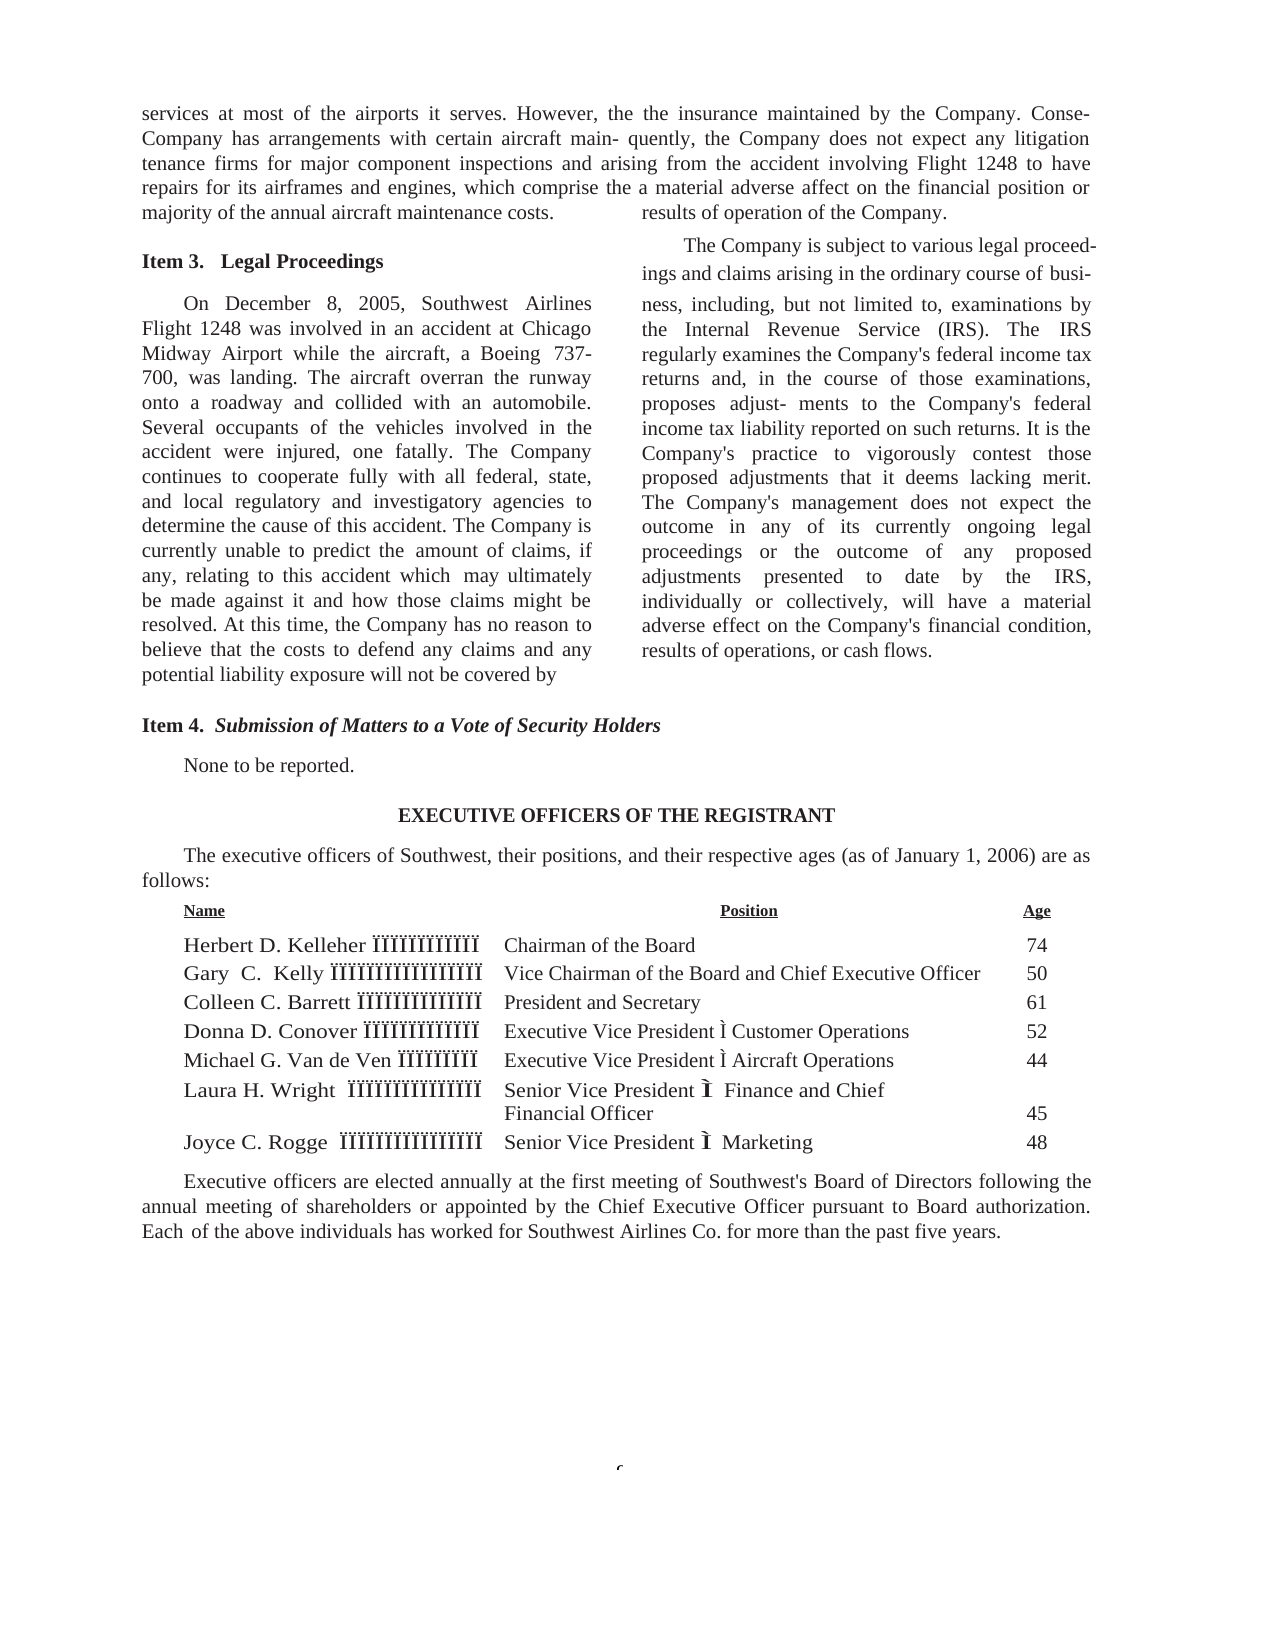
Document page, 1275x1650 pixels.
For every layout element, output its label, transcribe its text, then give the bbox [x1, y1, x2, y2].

table_cell 44 [999, 1049, 1050, 1078]
table_cell Colleen C. Barrett ÏÏÏÏÏÏÏÏÏÏÏÏÏÏ [180, 990, 493, 1019]
table_cell Gary C. Kelly ÏÏÏÏÏÏÏÏÏÏÏÏÏÏÏÏÏ [180, 961, 493, 990]
text Executive officers are elected annually at the first meeting of Southwest's Board of Directors following the annual meeting of shareholders or appointed by the Chief Executive Officer pursuant to Board authorization. Each of the above individuals has worked for Southwest Airlines Co. for more than the past five years. [142, 1169, 1092, 1243]
table_cell 48 [999, 1130, 1050, 1155]
table_cell Joyce C. Rogge ÏÏÏÏÏÏÏÏÏÏÏÏÏÏÏÏ [180, 1130, 493, 1155]
table_cell Donna D. Conover ÏÏÏÏÏÏÏÏÏÏÏÏÏ [180, 1020, 493, 1049]
text The executive officers of Southwest, their positions, and their respective ages (as of January 1, 2006) are as follows: [142, 843, 1092, 892]
table_cell 50 [999, 961, 1050, 990]
table_cell Senior Vice President Ì Marketing [494, 1130, 999, 1155]
subtitle EXECUTIVE OFFICERS OF THE REGISTRANT [193, 803, 1040, 827]
text The Company is subject to various legal proceed- [683, 237, 1104, 257]
table_cell Senior Vice President Ì Finance and Chief Financial Officer [494, 1078, 999, 1130]
text On December 8, 2005, Southwest Airlines Flight 1248 was involved in an accident at Chicago Midway Airport while the aircraft, a Boeing 737-700, was landing. The aircraft overran the runway onto a roadway and collided with an automobile. Several occupants of the vehicles involved in the accident were injured, one fatally. The Company continues to cooperate fully with all federal, state, and local regulatory and investigatory agencies to determine the cause of this accident. The Company is currently unable to predict the amount of claims, if any, relating to this accident which may ultimately be made against it and how those claims might be resolved. At this time, the Company has no reason to believe that the costs to defend any claims and any potential liability exposure will not be covered by [142, 291, 592, 686]
text Item 3. Legal Proceedings ings and claims arising in the ordinary course of busi- [142, 257, 1104, 286]
table_cell President and Secretary [494, 990, 999, 1019]
table_cell Laura H. Wright ÏÏÏÏÏÏÏÏÏÏÏÏÏÏÏ [180, 1078, 493, 1130]
table_cell Executive Vice President Ì Customer Operations [494, 1020, 999, 1049]
table_cell Michael G. Van de Ven ÏÏÏÏÏÏÏÏÏ [180, 1049, 493, 1078]
text ness, including, but not limited to, examinations by the Internal Revenue Service (IRS). The IRS regularly examines the Company's federal income tax returns and, in the course of those examinations, proposes adjust- ments to the Company's federal income tax liability reported on such returns. It is the Company's practice to vigorously contest those proposed adjustments that it deems lacking merit. The Company's management does not expect the outcome in any of its currently ongoing legal proceedings or the outcome of any proposed adjustments presented to date by the IRS, individually or collectively, will have a material adverse effect on the Company's financial condition, results of operations, or cash flows. [642, 292, 1092, 662]
table_cell Vice Chairman of the Board and Chief Executive Officer [494, 961, 999, 990]
text None to be reported. [183, 753, 1104, 777]
table_cell 45 [999, 1078, 1050, 1130]
table_cell Executive Vice President Ì Aircraft Operations [494, 1049, 999, 1078]
text services at most of the airports it serves. However, the the insurance maintained by the Company. Conse- Company has arrangements with certain aircraft main- quently, the Company does not expect any litigation tenance firms for major component inspections and arising from the accident involving Flight 1248 to have repairs for its airframes and engines, which comprise the a material adverse affect on the financial position or majority of the annual aircraft maintenance costs. results of operation of the Company. [142, 101, 1092, 224]
table_cell 61 [999, 990, 1050, 1019]
table_header 74 [999, 936, 1050, 961]
table_cell 52 [999, 1020, 1050, 1049]
text Name Position Age [183, 900, 1104, 919]
table_header Chairman of the Board [494, 936, 999, 961]
table_header Herbert D. Kelleher ÏÏÏÏÏÏÏÏÏÏÏÏ [180, 936, 493, 961]
subtitle Item 4. Submission of Matters to a Vote of Security Holders [142, 713, 1104, 737]
